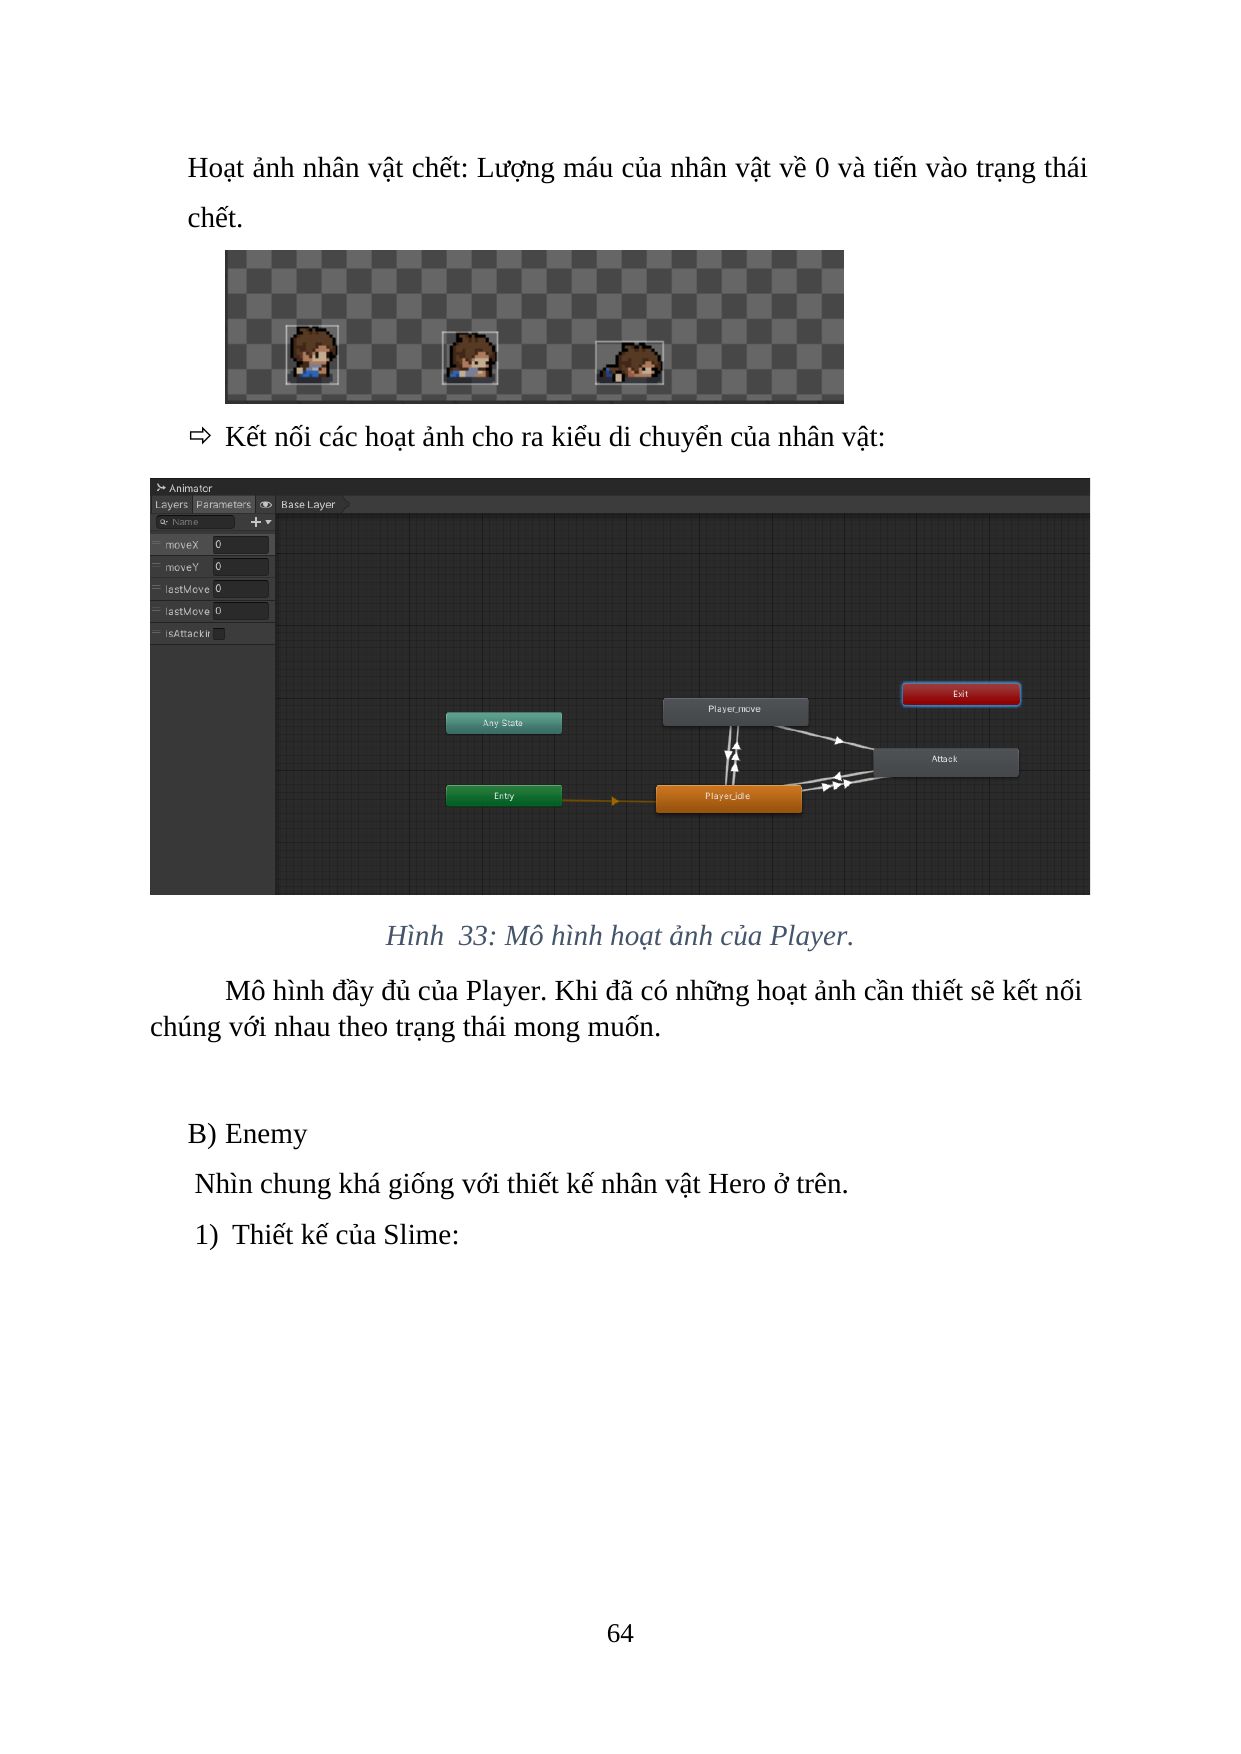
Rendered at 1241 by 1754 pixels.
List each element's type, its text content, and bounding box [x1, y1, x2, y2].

text Hình 33: Mô hình hoạt ảnh của Player. [150, 895, 1090, 952]
picture [225, 250, 844, 404]
text Hoạt ảnh nhân vật chết: Lượng máu của nhân vật về 0 và tiến vào trạng thái chết. [187, 150, 1090, 234]
picture [150, 478, 1091, 895]
list Enemy [187, 1116, 1090, 1150]
text Mô hình đầy đủ của Player. Khi đã có những hoạt ảnh cần thiết sẽ kết nối chúng với nhau theo trạng thái mong muốn. [150, 973, 1090, 1042]
text Nhìn chung khá giống với thiết kế nhân vật Hero ở trên. [194, 1167, 1090, 1200]
list Thiết kế của Slime: [194, 1217, 1090, 1250]
list Kết nối các hoạt ảnh cho ra kiểu di chuyển của nhân vật: [187, 419, 1090, 453]
